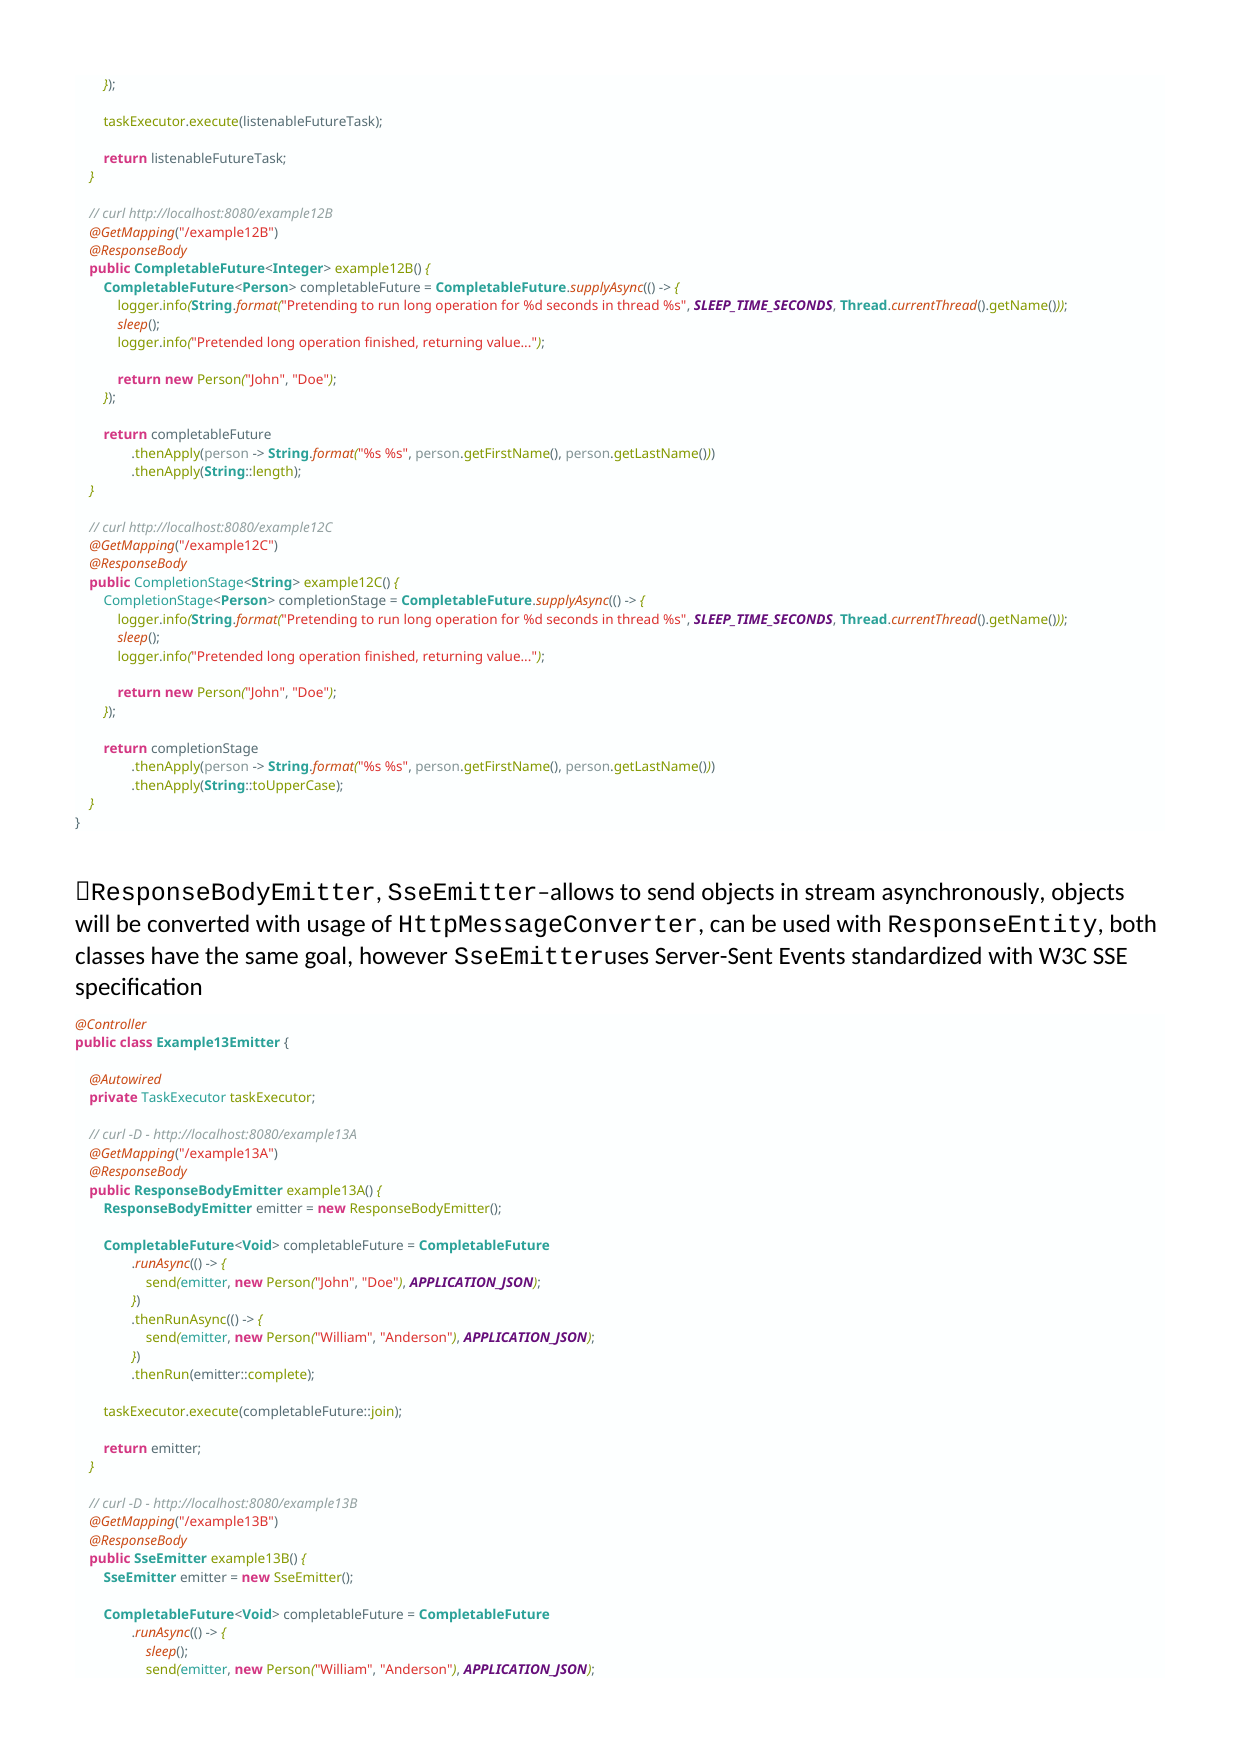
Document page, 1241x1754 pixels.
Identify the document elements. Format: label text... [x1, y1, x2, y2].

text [75, 1014, 1165, 1678]
text ResponseBodyEmitter, SseEmitter–allows to send objects in stream asynchronously, objects will be converted with usage of HttpMessageConverter, can be used with ResponseEntity, both classes have the same goal, however SseEmitteruses Server-Sent Events standardized with W3C SSE specification [75, 872, 1165, 1002]
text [75, 75, 1165, 831]
